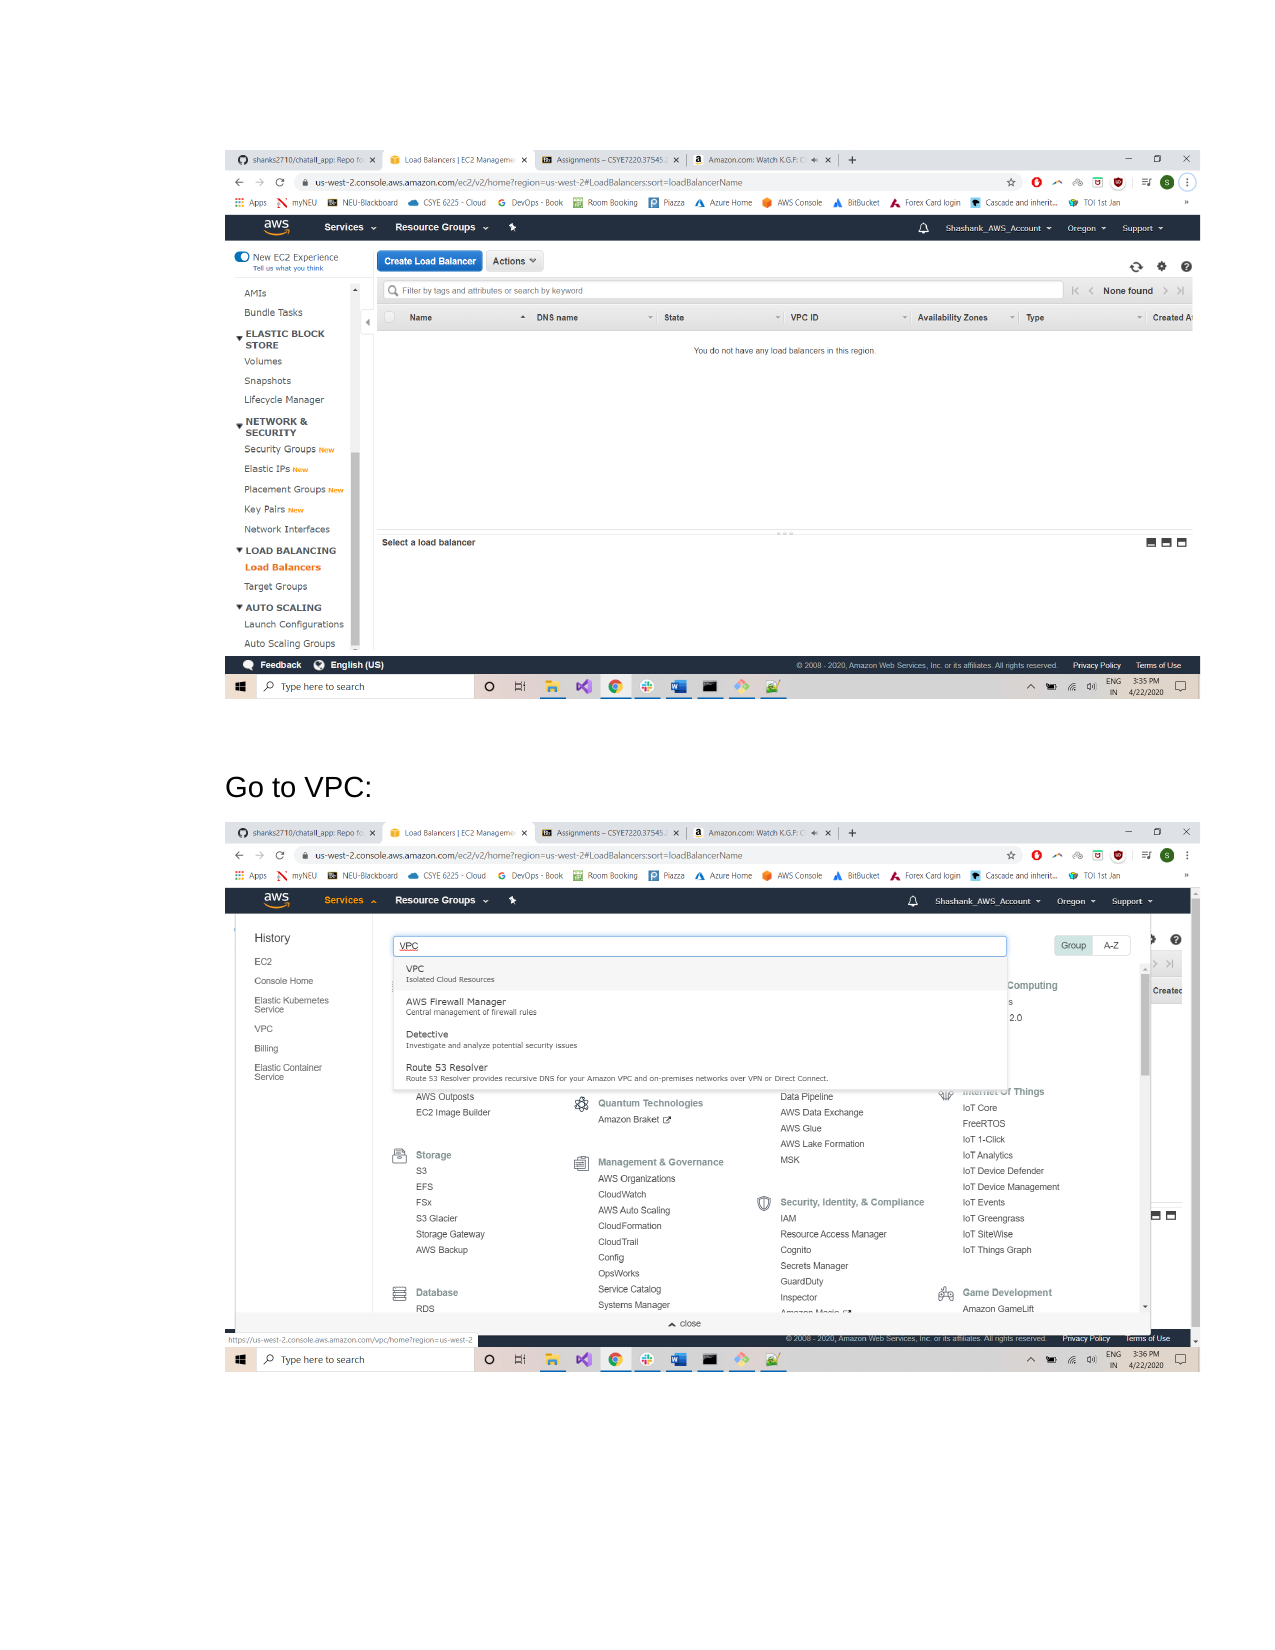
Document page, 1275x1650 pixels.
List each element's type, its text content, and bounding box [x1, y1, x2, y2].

picture [225, 822, 1200, 1372]
picture [225, 150, 1200, 699]
text Go to VPC: [150, 770, 1125, 804]
